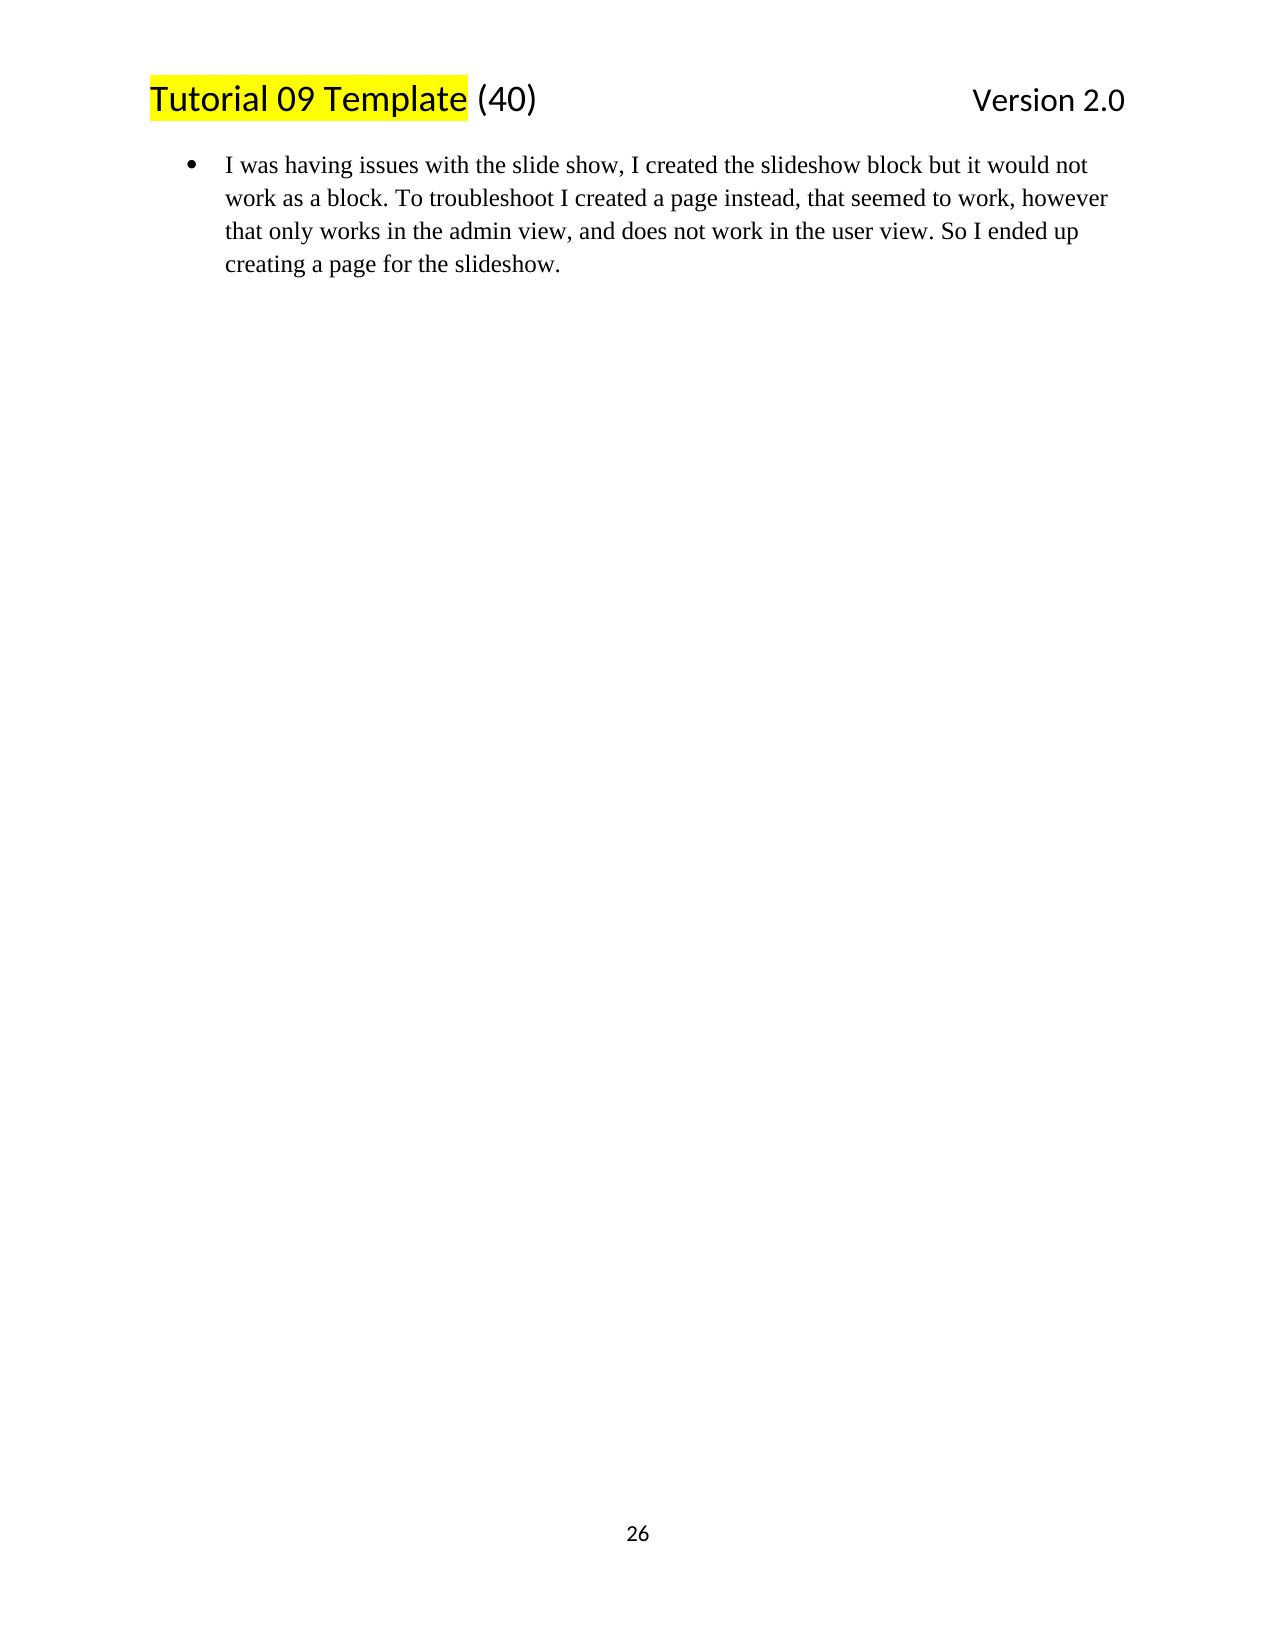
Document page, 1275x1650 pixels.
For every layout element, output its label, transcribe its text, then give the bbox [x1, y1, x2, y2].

list I was having issues with the slide show, I created the slideshow block but it would not work as a block. To troubleshoot I created a page instead, that seemed to work, however that only works in the admin view, and does not work in the user view. So I ended up creating a page for the slideshow. [187, 150, 1125, 278]
